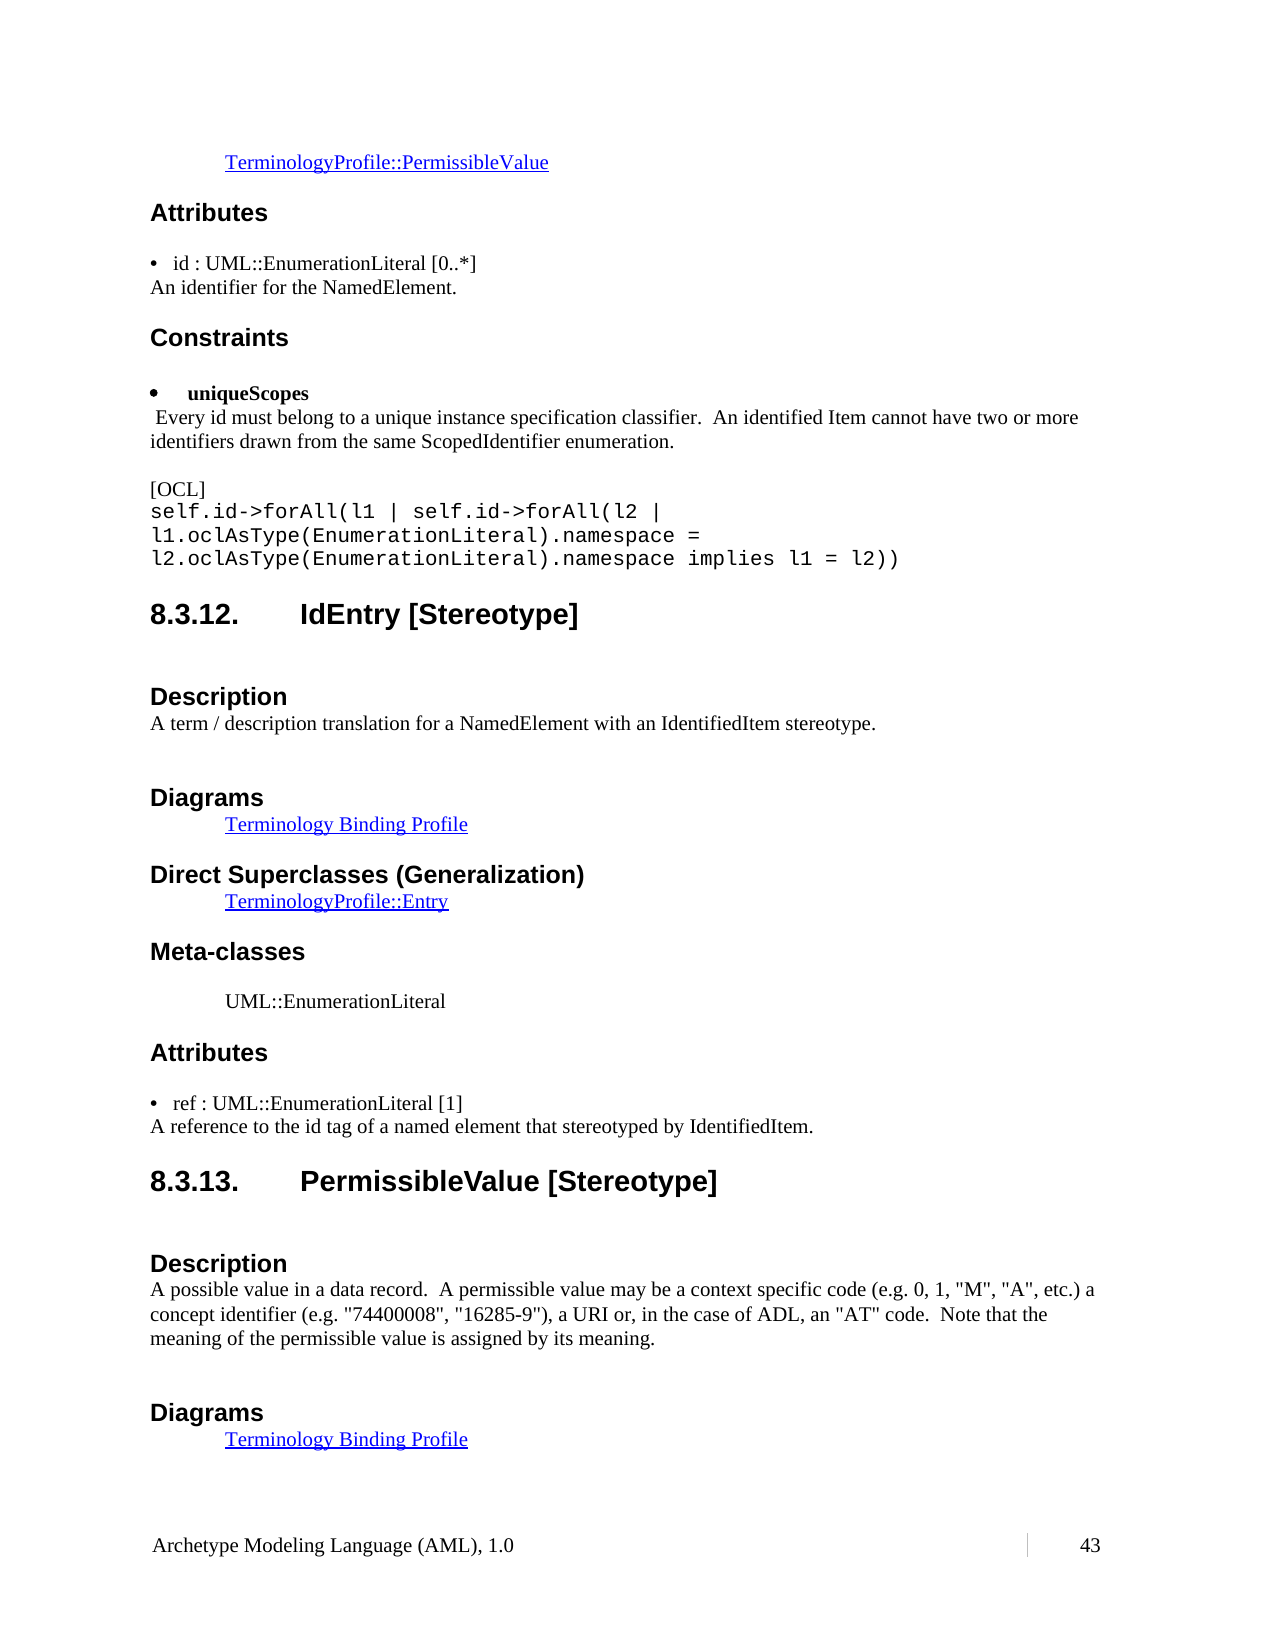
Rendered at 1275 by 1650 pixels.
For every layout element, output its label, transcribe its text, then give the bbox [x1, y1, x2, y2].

text TerminologyProfile::PermissibleValue [150, 150, 1125, 174]
text An identifier for the NamedElement. [150, 275, 1125, 299]
text [OCL] [150, 477, 1125, 501]
text self.id->forAll(l1 | self.id->forAll(l2 | l1.oclAsType(EnumerationLiteral).namespace = l2.oclAsType(EnumerationLiteral).namespace implies l1 = l2)) [150, 501, 1125, 572]
text Every id must belong to a unique instance specification classifier. An identified Item cannot have two or more identifiers drawn from the same ScopedIdentifier enumeration. [150, 405, 1125, 453]
text Constraints [150, 323, 1125, 352]
text Terminology Binding Profile [225, 812, 1125, 836]
text A term / description translation for a NamedElement with an IdentifiedItem stereotype. [150, 711, 1125, 735]
text Description [150, 1249, 1125, 1277]
list uniqueScopes [150, 381, 1125, 405]
text Diagrams [150, 783, 1125, 812]
text A reference to the id tag of a named element that stereotyped by IdentifiedItem. [150, 1114, 1125, 1138]
text Attributes [150, 198, 1125, 227]
text Meta-classes [150, 937, 1125, 965]
text Diagrams [150, 1398, 1125, 1426]
text TerminologyProfile::Entry [150, 888, 1125, 913]
subtitle IdEntry [Stereotype] [150, 597, 1125, 631]
text A possible value in a data record. A permissible value may be a context specific code (e.g. 0, 1, "M", "A", etc.) a concept identifier (e.g. "74400008", "16285-9"), a URI or, in the case of ADL, an "AT" code. Note that the meaning of the permissible value is assigned by its meaning. [150, 1277, 1125, 1349]
text UML::EnumerationLiteral [150, 989, 1125, 1013]
subtitle PermissibleValue [Stereotype] [150, 1164, 1125, 1198]
text Attributes [150, 1038, 1125, 1066]
text Direct Superclasses (Generalization) [150, 860, 1125, 888]
text • ref : UML::EnumerationLiteral [1] [150, 1090, 1125, 1114]
text • id : UML::EnumerationLiteral [0..*] [150, 251, 1125, 275]
text Description [150, 682, 1125, 711]
text Terminology Binding Profile [225, 1426, 1125, 1451]
